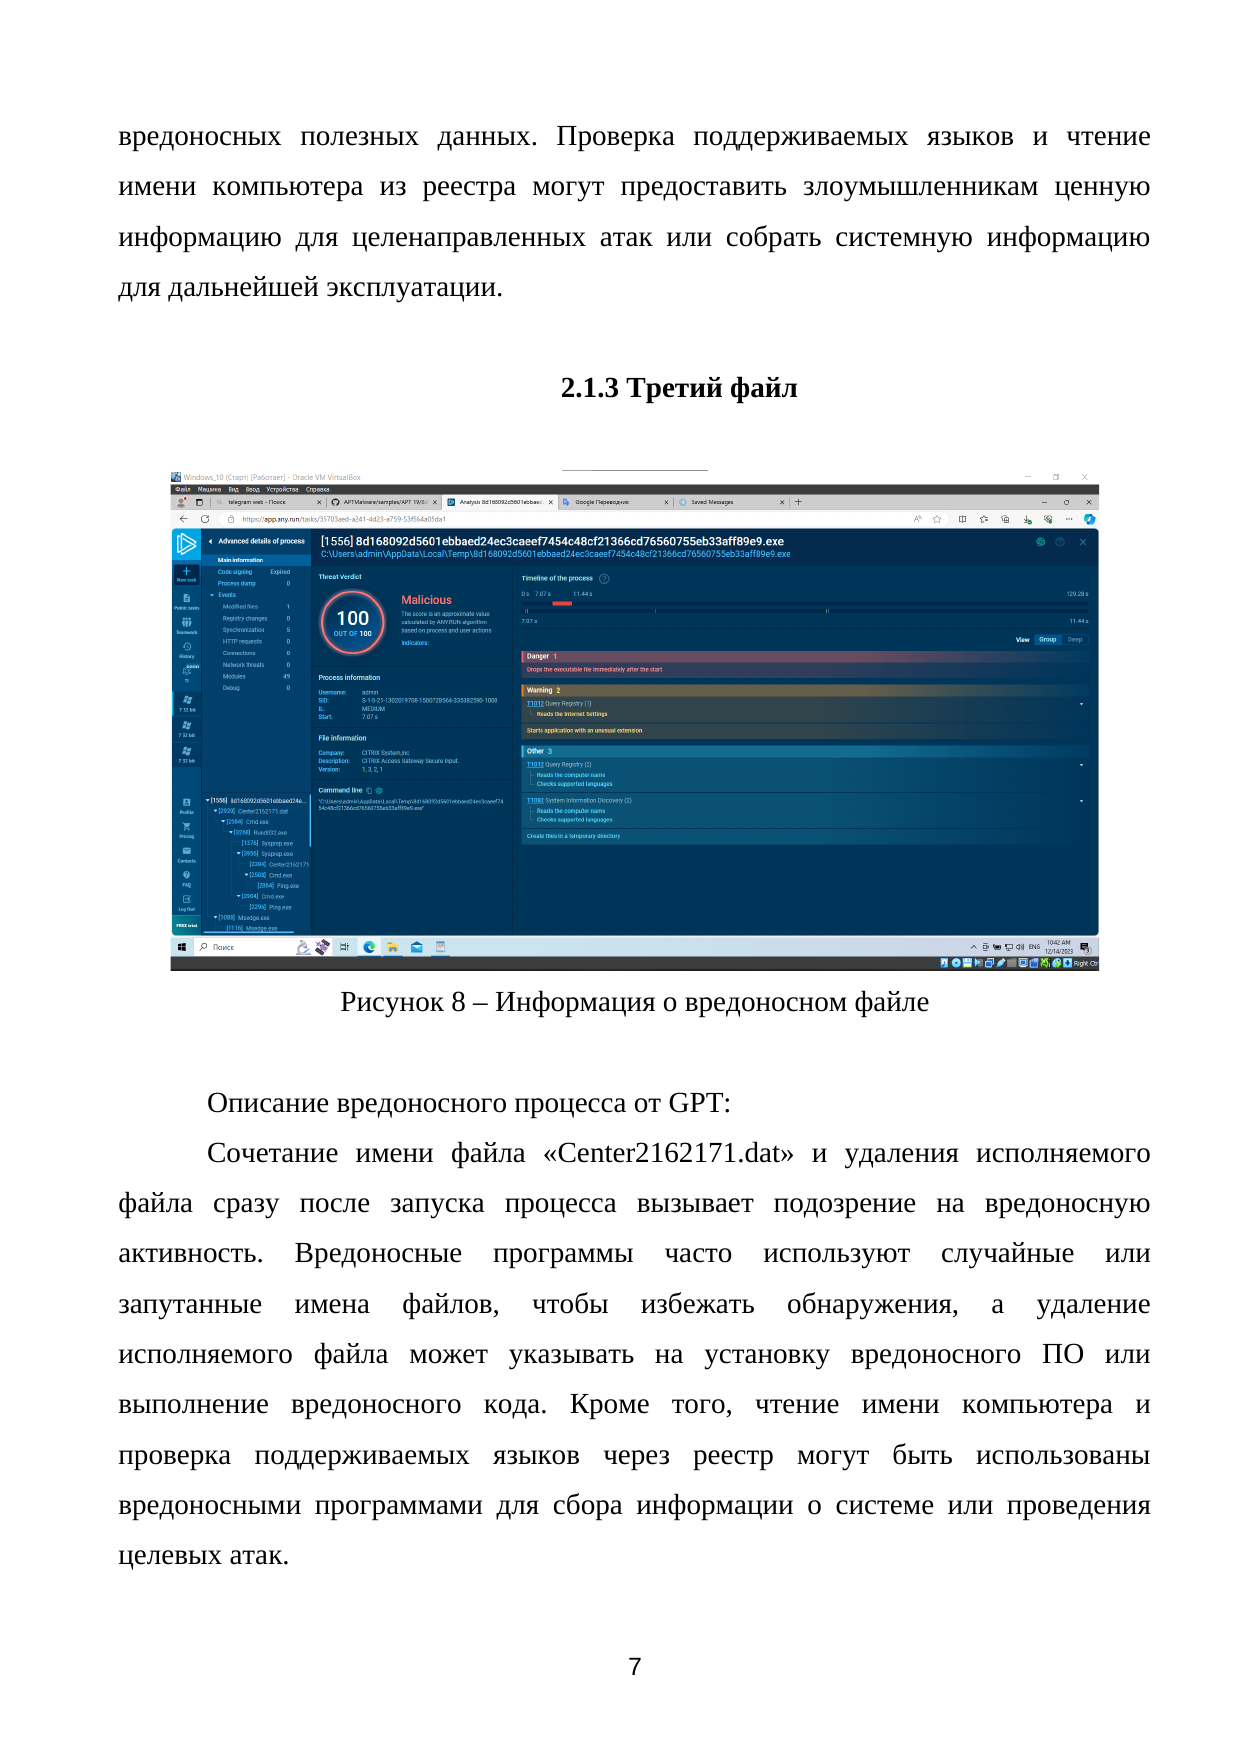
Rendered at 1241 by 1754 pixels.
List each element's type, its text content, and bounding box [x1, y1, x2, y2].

text 2.1.3 Третий файл [118, 370, 1152, 403]
picture [170, 470, 1100, 971]
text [118, 118, 1152, 303]
text Описание вредоносного процесса от GPT: [118, 1085, 1152, 1118]
text Рисунок 8 – Информация о вредоносном файле [118, 984, 1152, 1018]
text Сочетание имени файла «Center2162171.dat» и удаления исполняемого файла сразу после запуска процесса вызывает подозрение на вредоносную активность. Вредоносные программы часто используют случайные или запутанные имена файлов, чтобы избежать обнаружения, а удаление исполняемого файла может указывать на установку вредоносного ПО или выполнение вредоносного кода. Кроме того, чтение имени компьютера и проверка поддерживаемых языков через реестр могут быть использованы вредоносными программами для сбора информации о системе или проведения целевых атак. [118, 1135, 1152, 1571]
